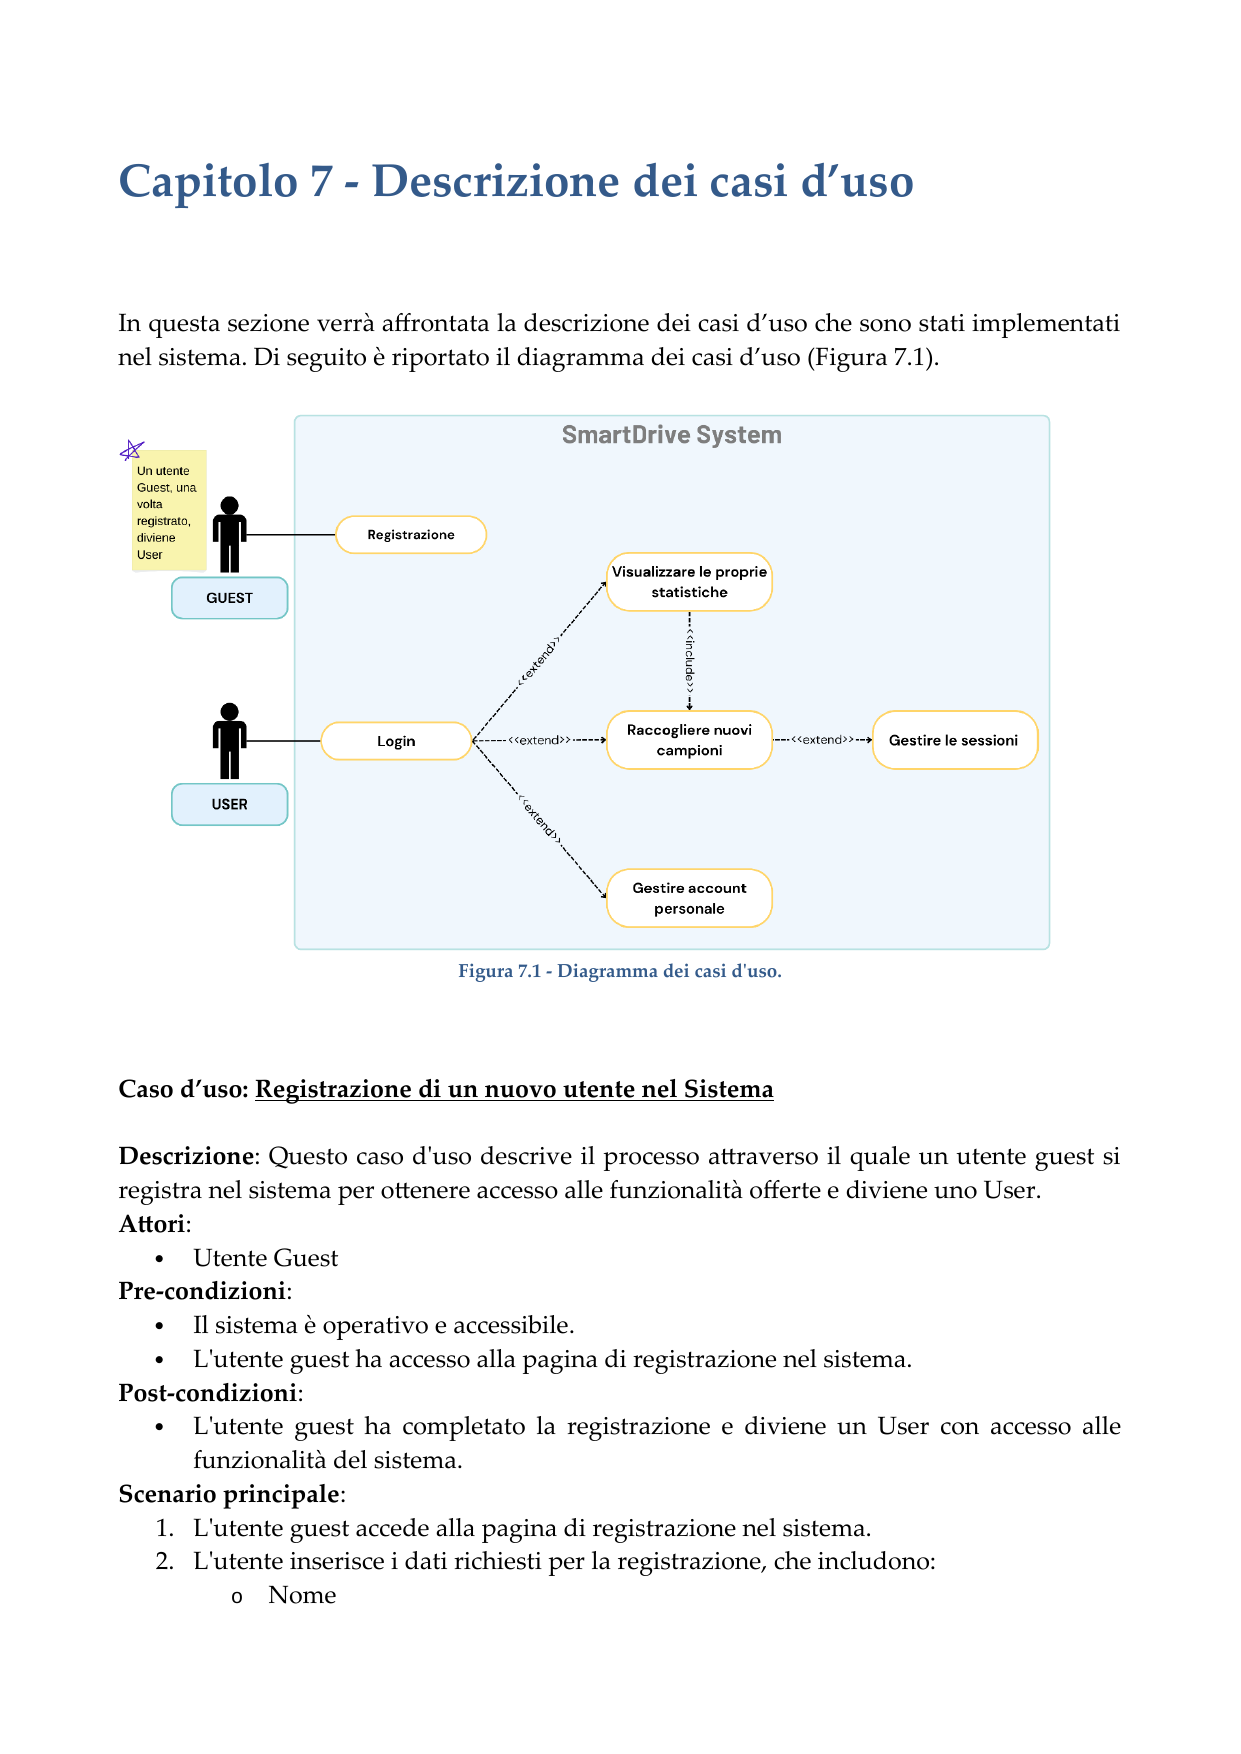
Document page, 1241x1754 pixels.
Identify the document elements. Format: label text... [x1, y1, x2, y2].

list L'utente guest ha accesso alla pagina di registrazione nel sistema. [156, 1341, 1122, 1374]
picture [118, 405, 1054, 957]
text Caso d’uso: Registrazione di un nuovo utente nel Sistema [118, 1071, 1122, 1104]
list L'utente inserisce i dati richiesti per la registrazione, che includono: [156, 1543, 1122, 1577]
list Nome [231, 1577, 1122, 1611]
subtitle Capitolo 7 - Descrizione dei casi d’uso [118, 148, 1122, 209]
text Descrizione: Questo caso d'uso descrive il processo attraverso il quale un utente guest si registra nel sistema per ottenere accesso alle funzionalità offerte e diviene uno User. [118, 1138, 1122, 1206]
text Attori: [118, 1206, 1122, 1239]
text In questa sezione verrà affrontata la descrizione dei casi d’uso che sono stati implementati nel sistema. Di seguito è riportato il diagramma dei casi d’uso (Figura 7.1). [118, 304, 1122, 372]
list L'utente guest accede alla pagina di registrazione nel sistema. [156, 1509, 1122, 1543]
list L'utente guest ha completato la registrazione e diviene un User con accesso alle funzionalità del sistema. [156, 1408, 1122, 1476]
text Pre-condizioni: [118, 1273, 1122, 1307]
list Utente Guest [156, 1239, 1122, 1273]
text Post-condizioni: [118, 1374, 1122, 1408]
list Il sistema è operativo e accessibile. [156, 1307, 1122, 1341]
text Figura 7.1 - Diagramma dei casi d'uso. [118, 957, 1122, 982]
text Scenario principale: [118, 1476, 1122, 1509]
